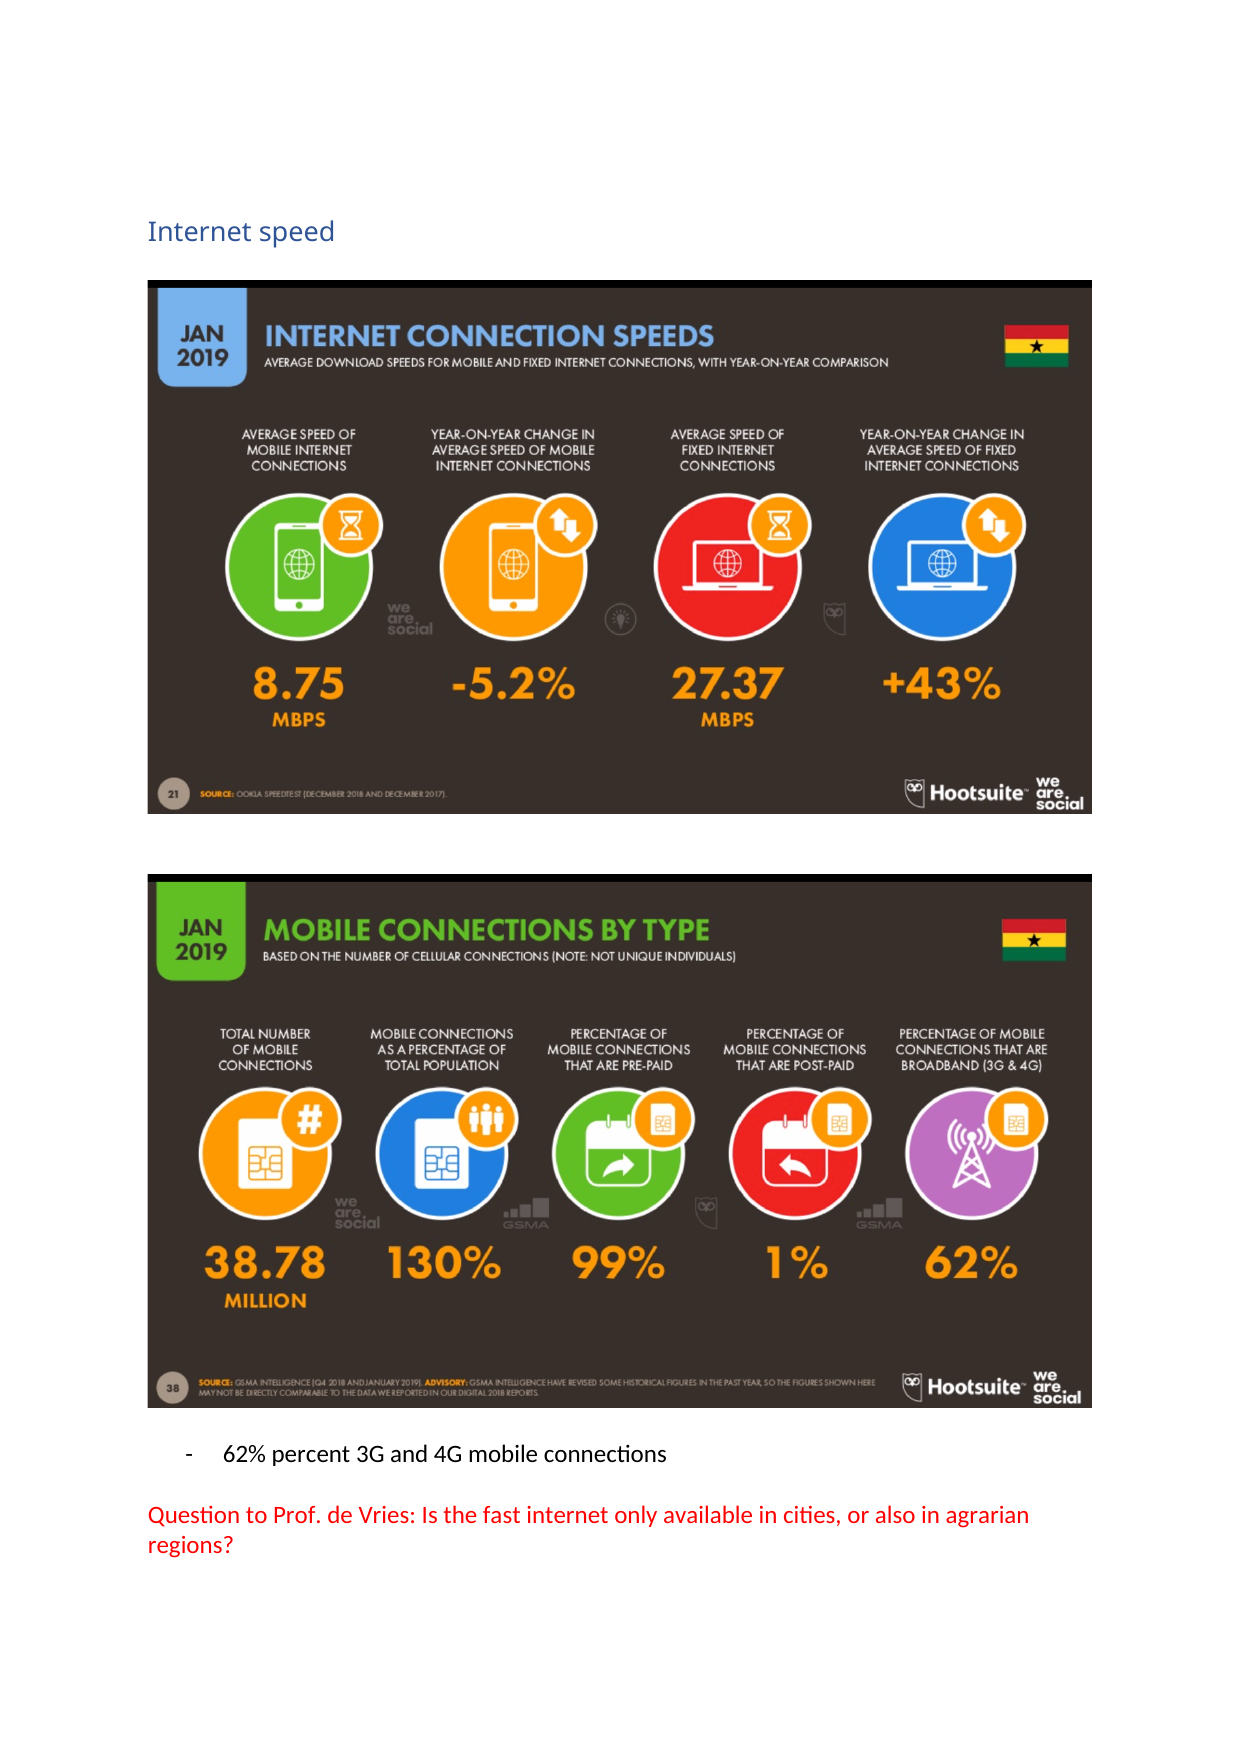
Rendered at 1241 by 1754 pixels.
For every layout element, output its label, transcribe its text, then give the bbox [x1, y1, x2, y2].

picture [147, 874, 1092, 1408]
subtitle Internet speed [148, 213, 1093, 250]
list 62% percent 3G and 4G mobile connections [185, 1438, 1093, 1469]
picture [147, 280, 1092, 814]
text Question to Prof. de Vries: Is the fast internet only available in cities, or also in agrarian regions? [148, 1499, 1093, 1560]
